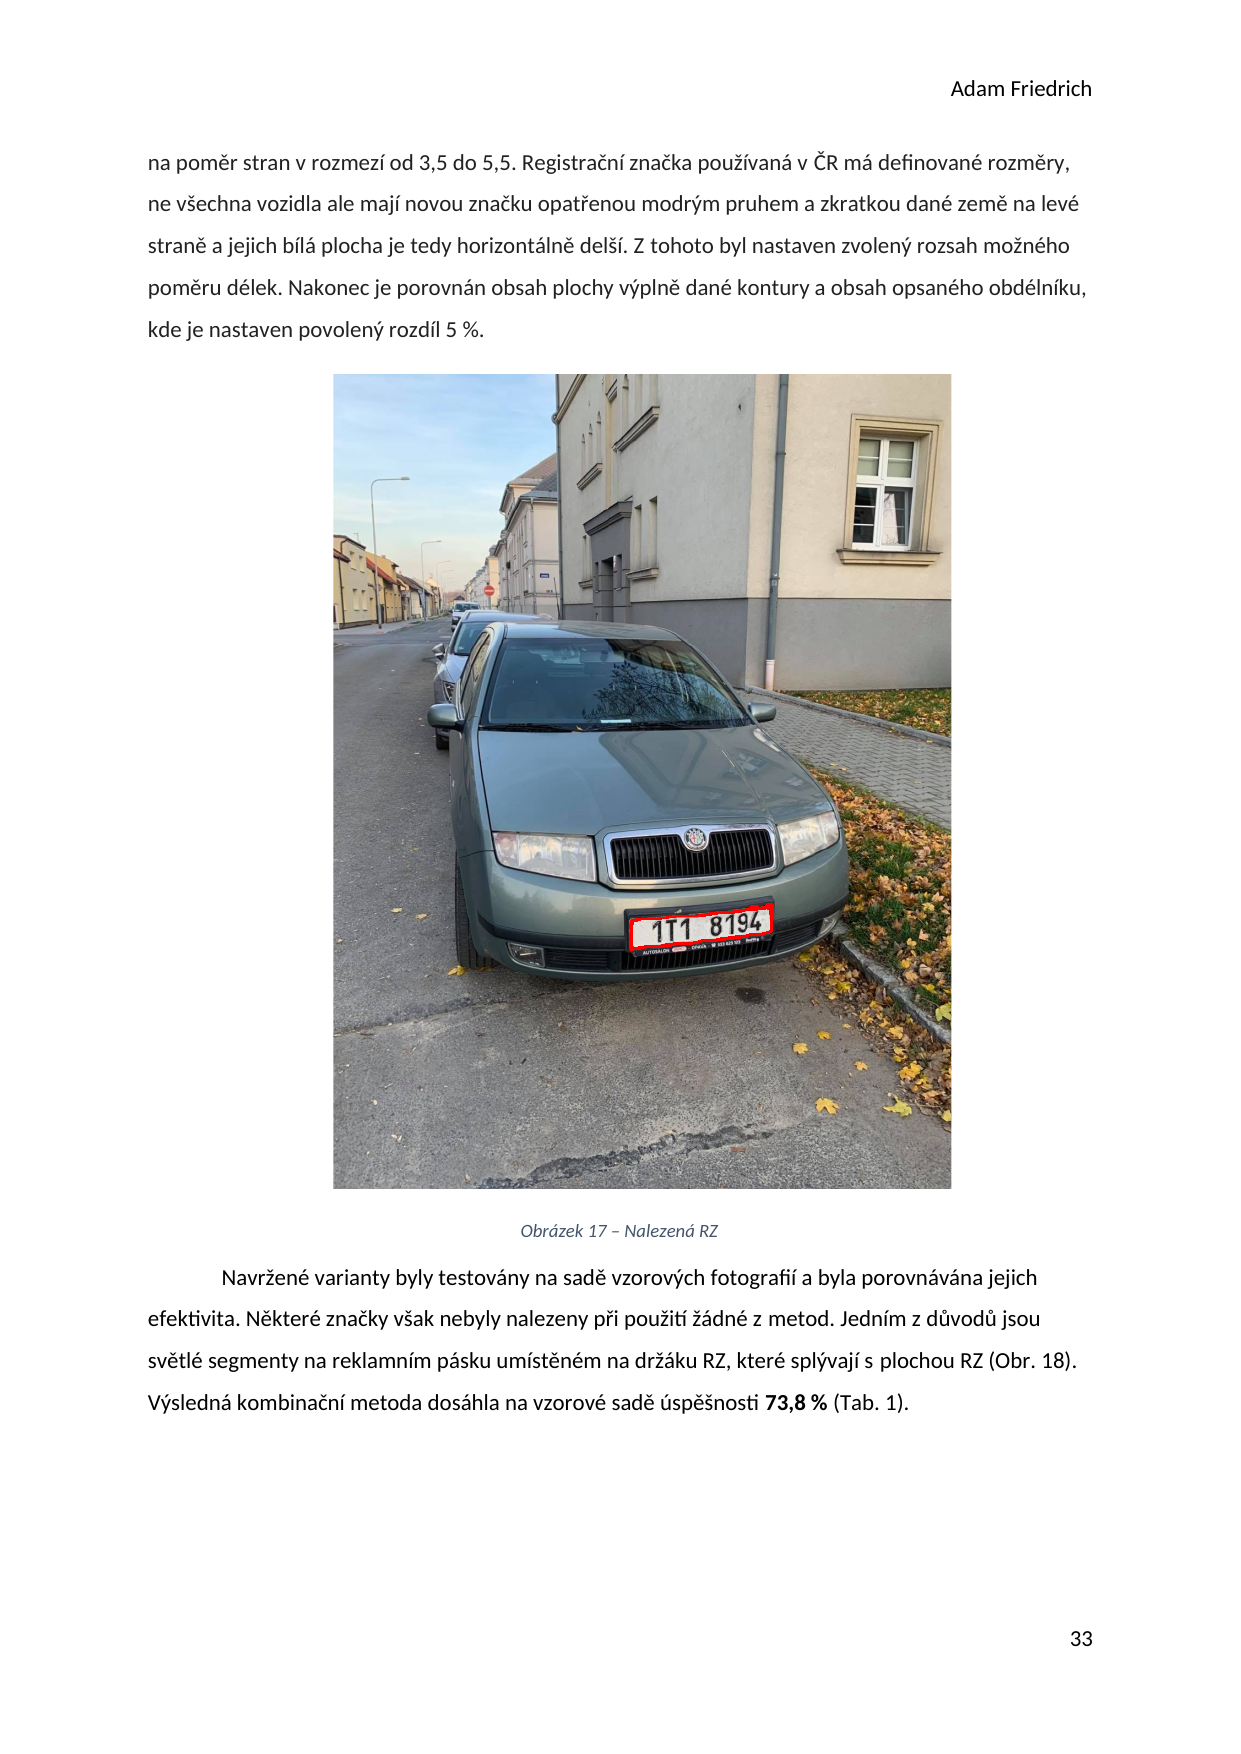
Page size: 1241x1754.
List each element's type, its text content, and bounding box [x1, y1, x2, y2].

text Navržené varianty byly testovány na sadě vzorových fotografií a byla porovnávána jejich efektivita. Některé značky však nebyly nalezeny při použití žádné z metod. Jedním z důvodů jsou světlé segmenty na reklamním pásku umístěném na držáku RZ, které splývají s plochou RZ (Obr. 18). Výsledná kombinační metoda dosáhla na vzorové sadě úspěšnosti 73,8 % (Tab. 1). [148, 1263, 1093, 1417]
text Obrázek 17 – Nalezená RZ [148, 1219, 1093, 1242]
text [148, 148, 1093, 343]
picture [333, 374, 952, 1189]
